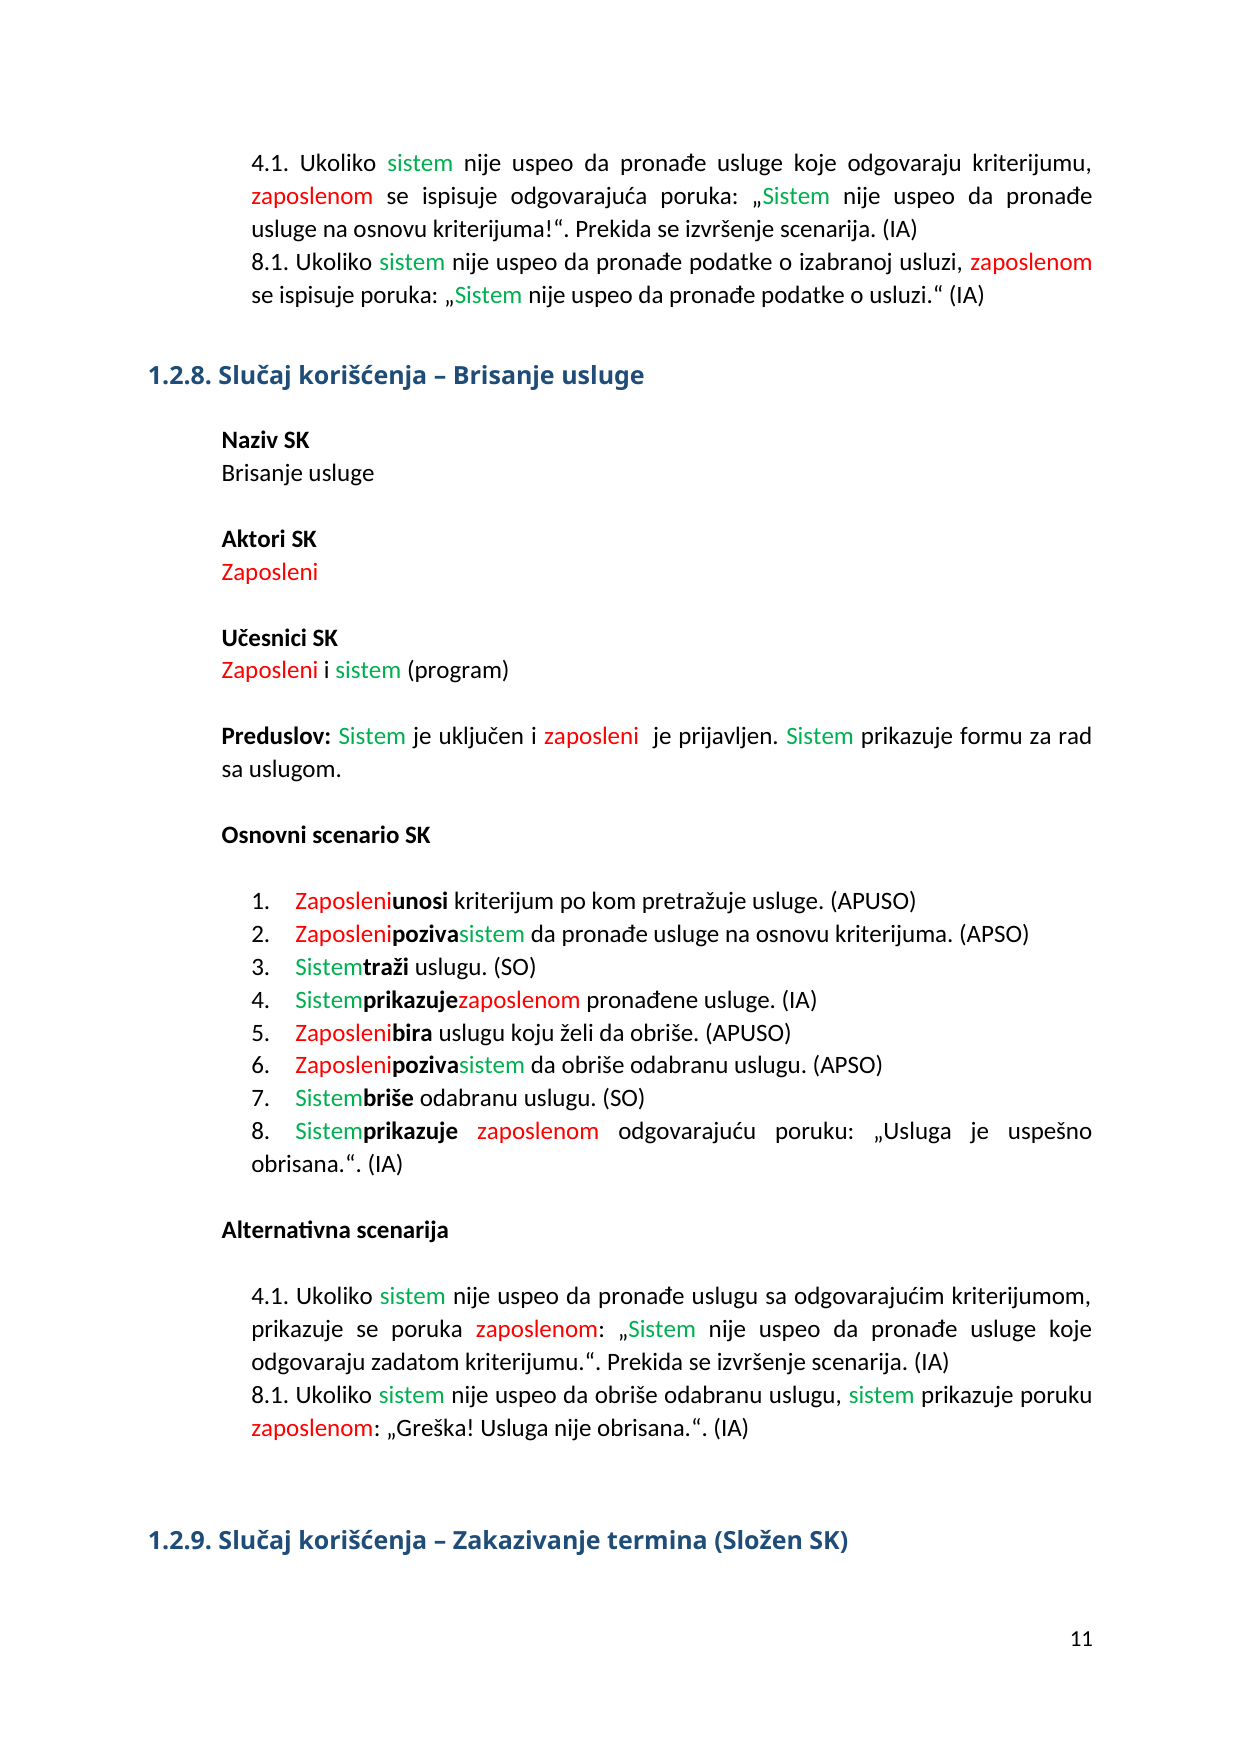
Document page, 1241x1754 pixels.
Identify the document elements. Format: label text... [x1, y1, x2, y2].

text 4.1. Ukoliko sistem nije uspeo da pronađe uslugu sa odgovarajućim kriterijumom, prikazuje se poruka zaposlenom: „Sistem nije uspeo da pronađe usluge koje odgovaraju zadatom kriterijumu.“. Prekida se izvršenje scenarija. (IA) [251, 1280, 1093, 1376]
subtitle 1.2.9. Slučaj korišćenja – Zakazivanje termina (Složen SK) [148, 1523, 1093, 1557]
list Sistemtraži uslugu. (SO) [251, 951, 1093, 981]
list Zaposlenipozivasistem da obriše odabranu uslugu. (APSO) [251, 1050, 1093, 1080]
subtitle 1.2.8. Slučaj korišćenja – Brisanje usluge [148, 357, 1093, 391]
text Brisanje usluge [221, 457, 1093, 488]
text Aktori SK [221, 523, 1093, 553]
list Zaposlenibira uslugu koju želi da obriše. (APUSO) [251, 1017, 1093, 1047]
text Osnovni scenario SK [221, 819, 1093, 850]
list Sistemprikazujezaposlenom pronađene usluge. (IA) [251, 984, 1093, 1014]
text Zaposleni [221, 556, 1093, 586]
text Alternativna scenarija [221, 1214, 1093, 1245]
list Sistembriše odabranu uslugu. (SO) [251, 1083, 1093, 1113]
text Preduslov: Sistem je uključen i zaposleni je prijavljen. Sistem prikazuje formu za rad sa uslugom. [221, 721, 1093, 784]
text Zaposleni i sistem (program) [221, 655, 1093, 685]
text Naziv SK [221, 424, 1093, 455]
list Zaposleniunosi kriterijum po kom pretražuje usluge. (APUSO) [251, 885, 1093, 916]
text 8.1. Ukoliko sistem nije uspeo da pronađe podatke o izabranoj usluzi, zaposlenom se ispisuje poruka: „Sistem nije uspeo da pronađe podatke o usluzi.“ (IA) [251, 246, 1093, 310]
text 8.1. Ukoliko sistem nije uspeo da obriše odabranu uslugu, sistem prikazuje poruku zaposlenom: „Greška! Usluga nije obrisana.“. (IA) [251, 1379, 1093, 1442]
list Sistemprikazuje zaposlenom odgovarajuću poruku: „Usluga je uspešno obrisana.“. (IA) [251, 1116, 1093, 1179]
text 4.1. Ukoliko sistem nije uspeo da pronađe usluge koje odgovaraju kriterijumu, zaposlenom se ispisuje odgovarajuća poruka: „Sistem nije uspeo da pronađe usluge na osnovu kriterijuma!“. Prekida se izvršenje scenarija. (IA) [251, 148, 1093, 244]
list Zaposlenipozivasistem da pronađe usluge na osnovu kriterijuma. (APSO) [251, 918, 1093, 948]
text Učesnici SK [221, 622, 1093, 652]
